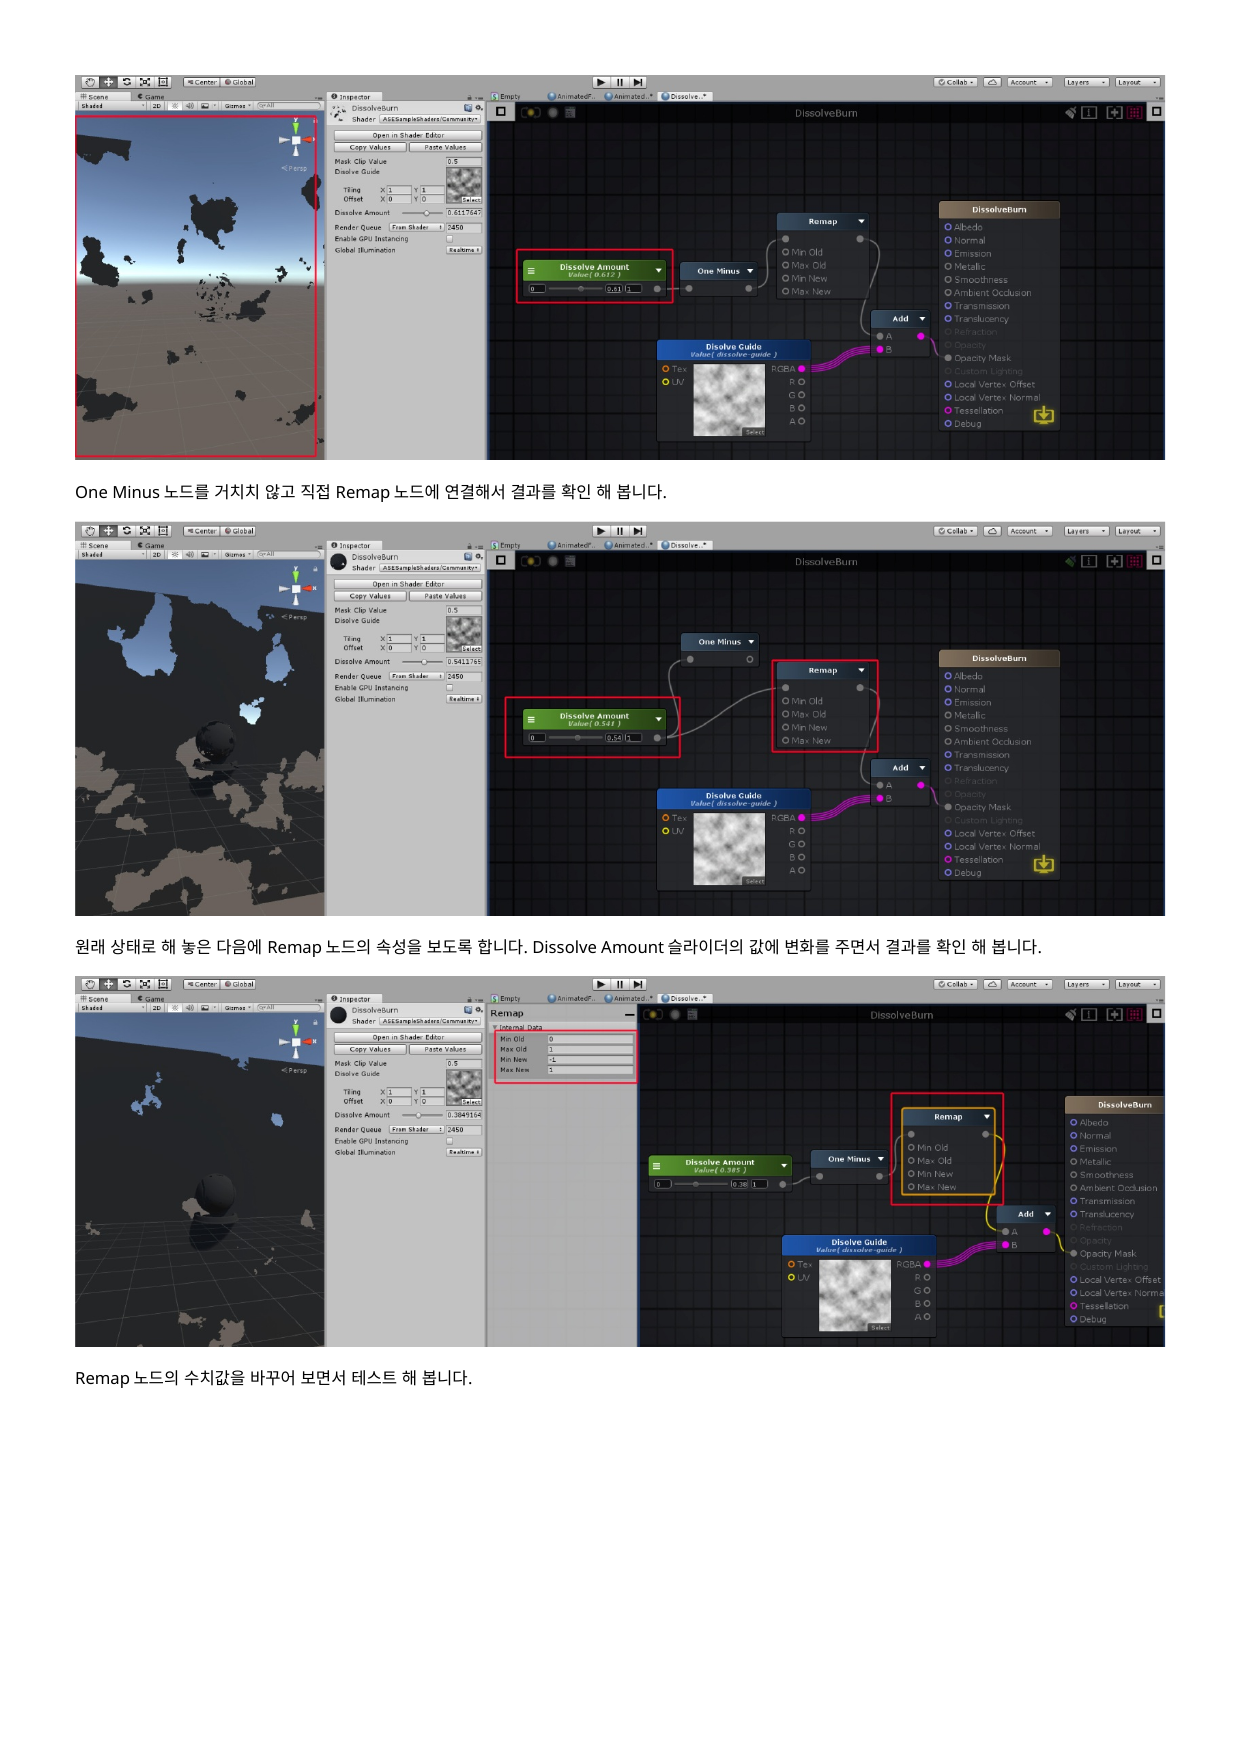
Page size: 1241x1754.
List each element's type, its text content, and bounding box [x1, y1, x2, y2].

picture [75, 976, 1166, 1347]
text 원래 상태로 해 놓은 다음에 Remap노드의 속성을 보도록 합니다. Dissolve Amount슬라이더의 값에 변화를 주면서 결과를 확인 해 봅니다. [75, 934, 1165, 958]
picture [75, 75, 1166, 460]
picture [75, 521, 1166, 916]
text One Minus노드를 거치치 않고 직접 Remap노드에 연결해서 결과를 확인 해 봅니다. [75, 479, 1165, 503]
text Remap노드의 수치값을 바꾸어 보면서 테스트 해 봅니다. [75, 1365, 1165, 1390]
